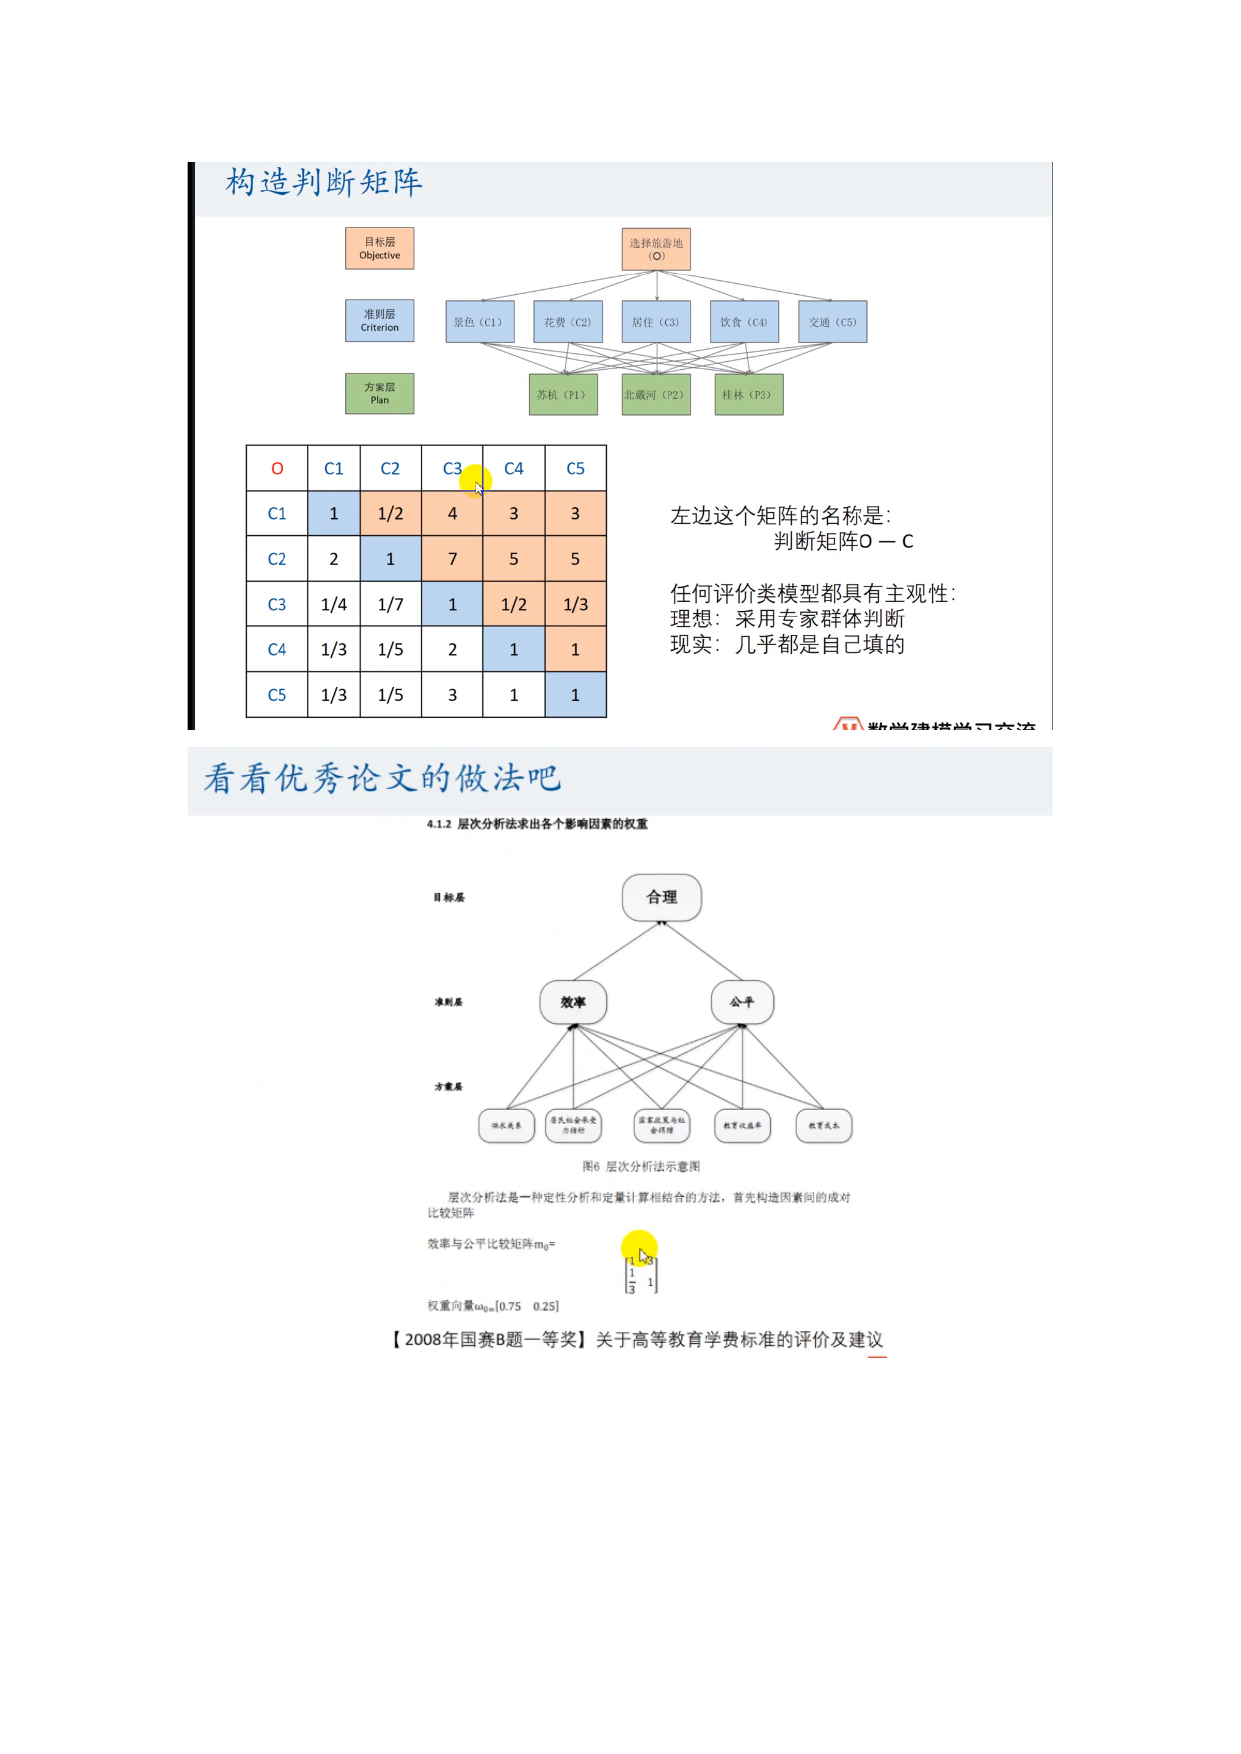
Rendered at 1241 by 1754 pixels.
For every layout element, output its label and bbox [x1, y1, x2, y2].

picture [187, 747, 1053, 1358]
picture [187, 162, 1053, 730]
